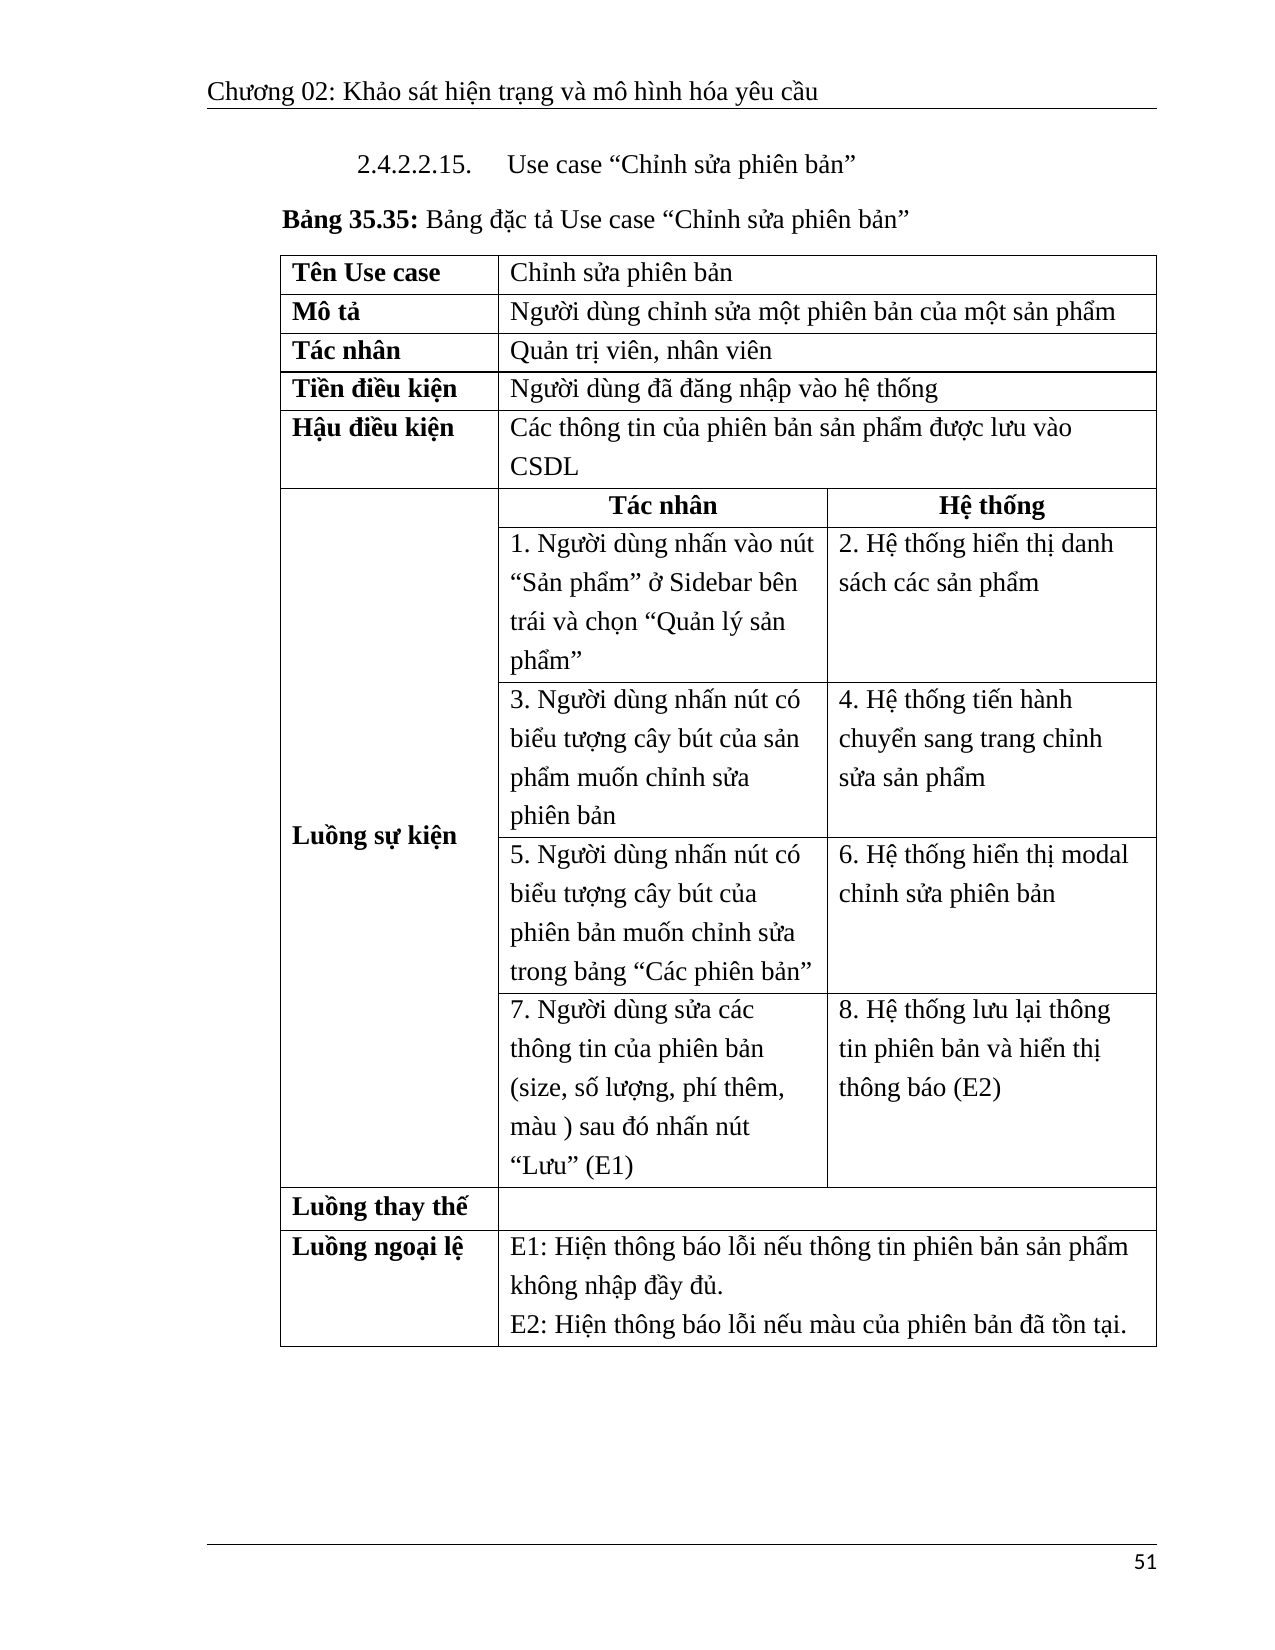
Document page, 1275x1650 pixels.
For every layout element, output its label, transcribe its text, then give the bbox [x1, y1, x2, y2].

table_cell Mô tả [281, 295, 498, 333]
table_cell 1. Người dùng nhấn vào nút “Sản phẩm” ở Sidebar bên trái và chọn “Quản lý sản phẩm” [499, 528, 827, 682]
table_cell Quản trị viên, nhân viên [499, 334, 1156, 371]
table_cell 6. Hệ thống hiển thị modal chỉnh sửa phiên bản [828, 838, 1156, 992]
table_cell Các thông tin của phiên bản sản phẩm được lưu vào CSDL [499, 411, 1156, 488]
table_cell E1: Hiện thông báo lỗi nếu thông tin phiên bản sản phẩm không nhập đầy đủ. E2: Hiện thông báo lỗi nếu màu của phiên bản đã tồn tại. [499, 1231, 1156, 1346]
table_cell Luồng ngoại lệ [281, 1231, 498, 1346]
table_cell 7. Người dùng sửa các thông tin của phiên bản (size, số lượng, phí thêm, màu ) sau đó nhấn nút “Lưu” (E1) [499, 994, 827, 1187]
table_cell Người dùng đã đăng nhập vào hệ thống [499, 373, 1156, 410]
table_cell 5. Người dùng nhấn nút có biểu tượng cây bút của phiên bản muốn chỉnh sửa trong bảng “Các phiên bản” [499, 838, 827, 992]
table_cell 8. Hệ thống lưu lại thông tin phiên bản và hiển thị thông báo (E2) [828, 994, 1156, 1187]
table_cell 3. Người dùng nhấn nút có biểu tượng cây bút của sản phẩm muốn chỉnh sửa phiên bản [499, 683, 827, 837]
table_cell Người dùng chỉnh sửa một phiên bản của một sản phẩm [499, 295, 1156, 333]
table_cell Tác nhân [499, 489, 827, 527]
table_cell Hậu điều kiện [281, 411, 498, 488]
table_cell 2. Hệ thống hiển thị danh sách các sản phẩm [828, 528, 1156, 682]
list Use case “Chỉnh sửa phiên bản” [357, 148, 1157, 179]
table_cell Tác nhân [281, 334, 498, 371]
table_cell Hệ thống [828, 489, 1156, 527]
table_header Chỉnh sửa phiên bản [499, 256, 1156, 294]
table_cell Luồng sự kiện [281, 489, 498, 1187]
table_cell Luồng thay thế [281, 1188, 498, 1229]
table_cell 4. Hệ thống tiến hành chuyển sang trang chỉnh sửa sản phẩm [828, 683, 1156, 837]
table_header Tên Use case [281, 256, 498, 294]
text Bảng 35.35: Bảng đặc tả Use case “Chỉnh sửa phiên bản” [244, 203, 1157, 234]
table_cell [499, 1188, 1156, 1229]
table_cell Tiền điều kiện [281, 373, 498, 410]
